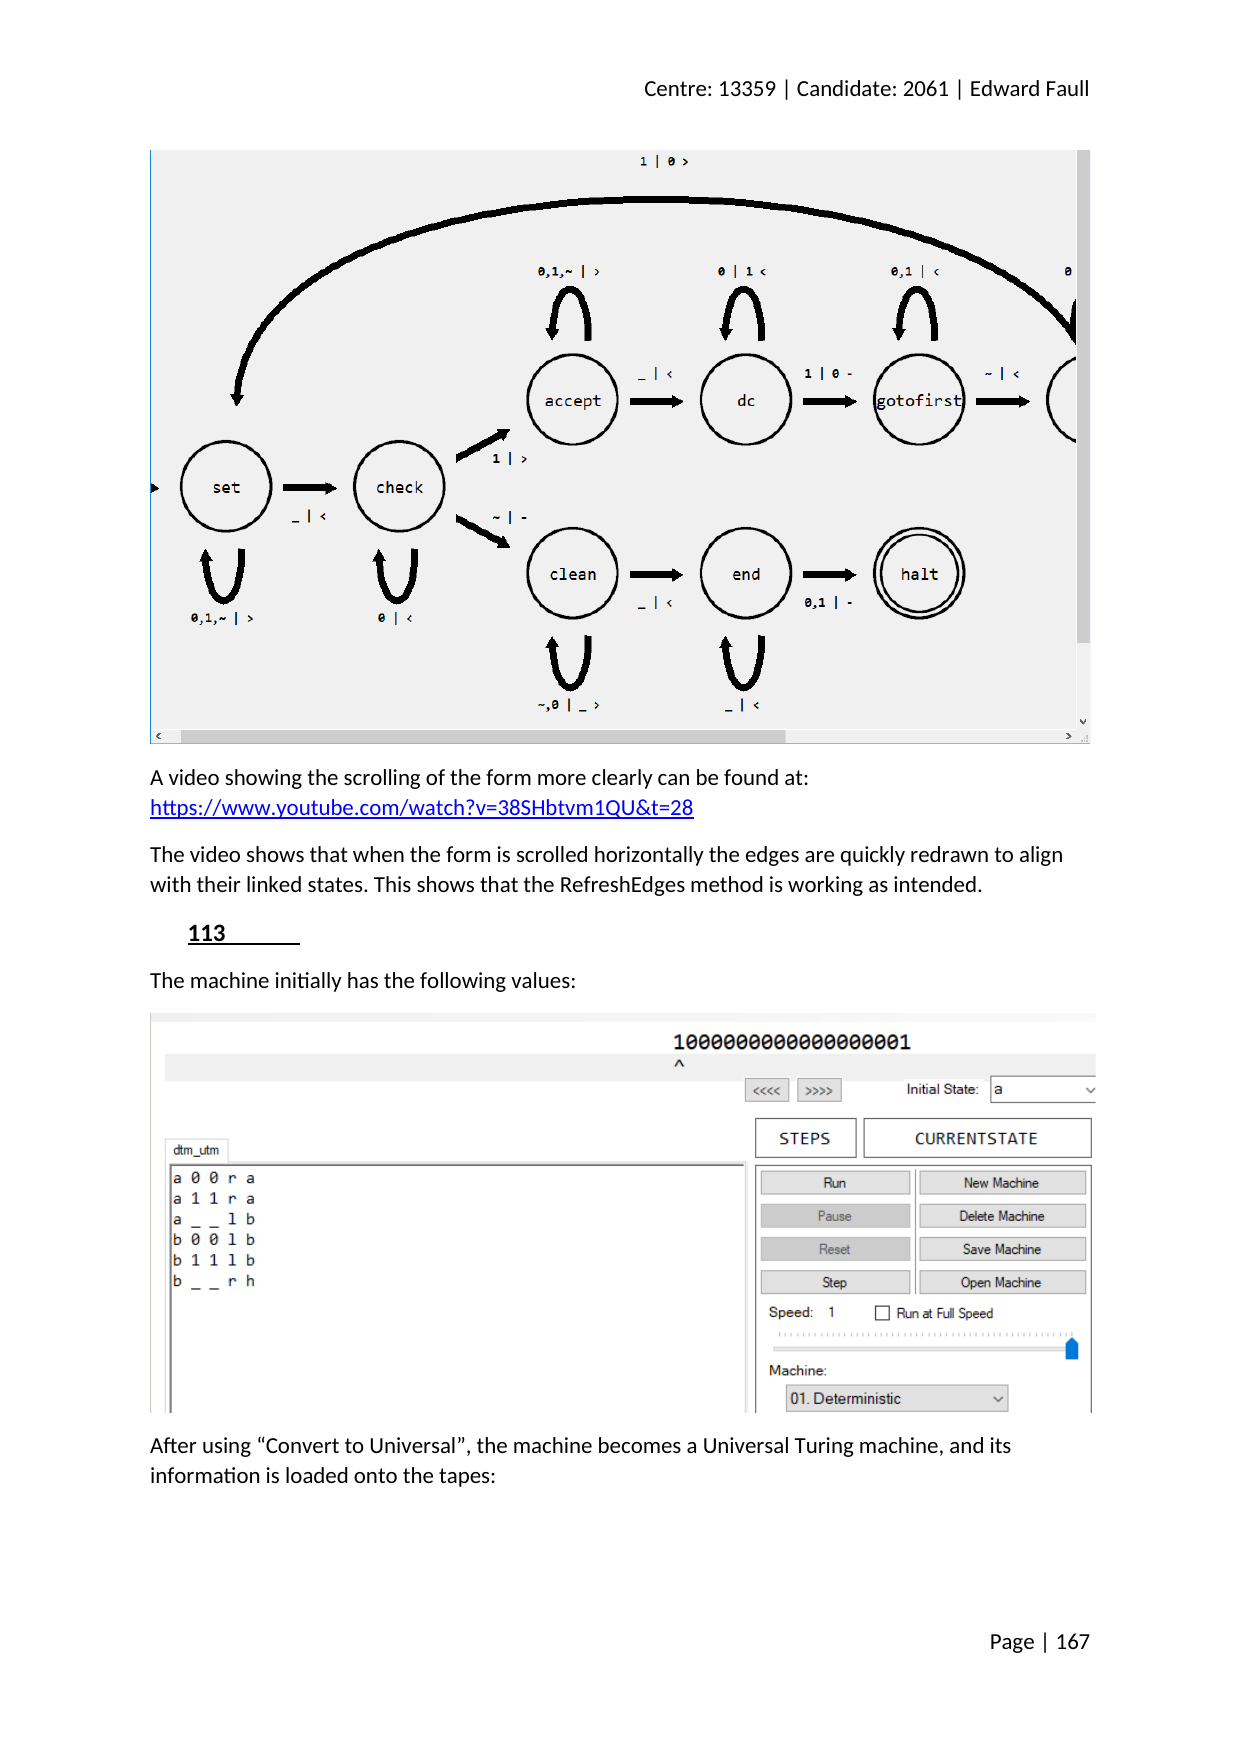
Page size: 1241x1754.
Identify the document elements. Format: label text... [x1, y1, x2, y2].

text The machine initially has the following values: [150, 966, 1090, 994]
text A video showing the scrolling of the form more clearly can be found at: https://www.youtube.com/watch?v=38SHbtvm1QU&t=28 [150, 763, 1090, 821]
text The video shows that when the form is scrolled horizontally the edges are quickly redrawn to align with their linked states. This shows that the RefreshEdges method is working as intended. [150, 840, 1090, 898]
picture [150, 150, 1091, 744]
text After using “Convert to Universal”, the machine becomes a Universal Turing machine, and its information is loaded onto the tapes: [150, 1431, 1090, 1489]
picture [150, 1013, 1096, 1413]
